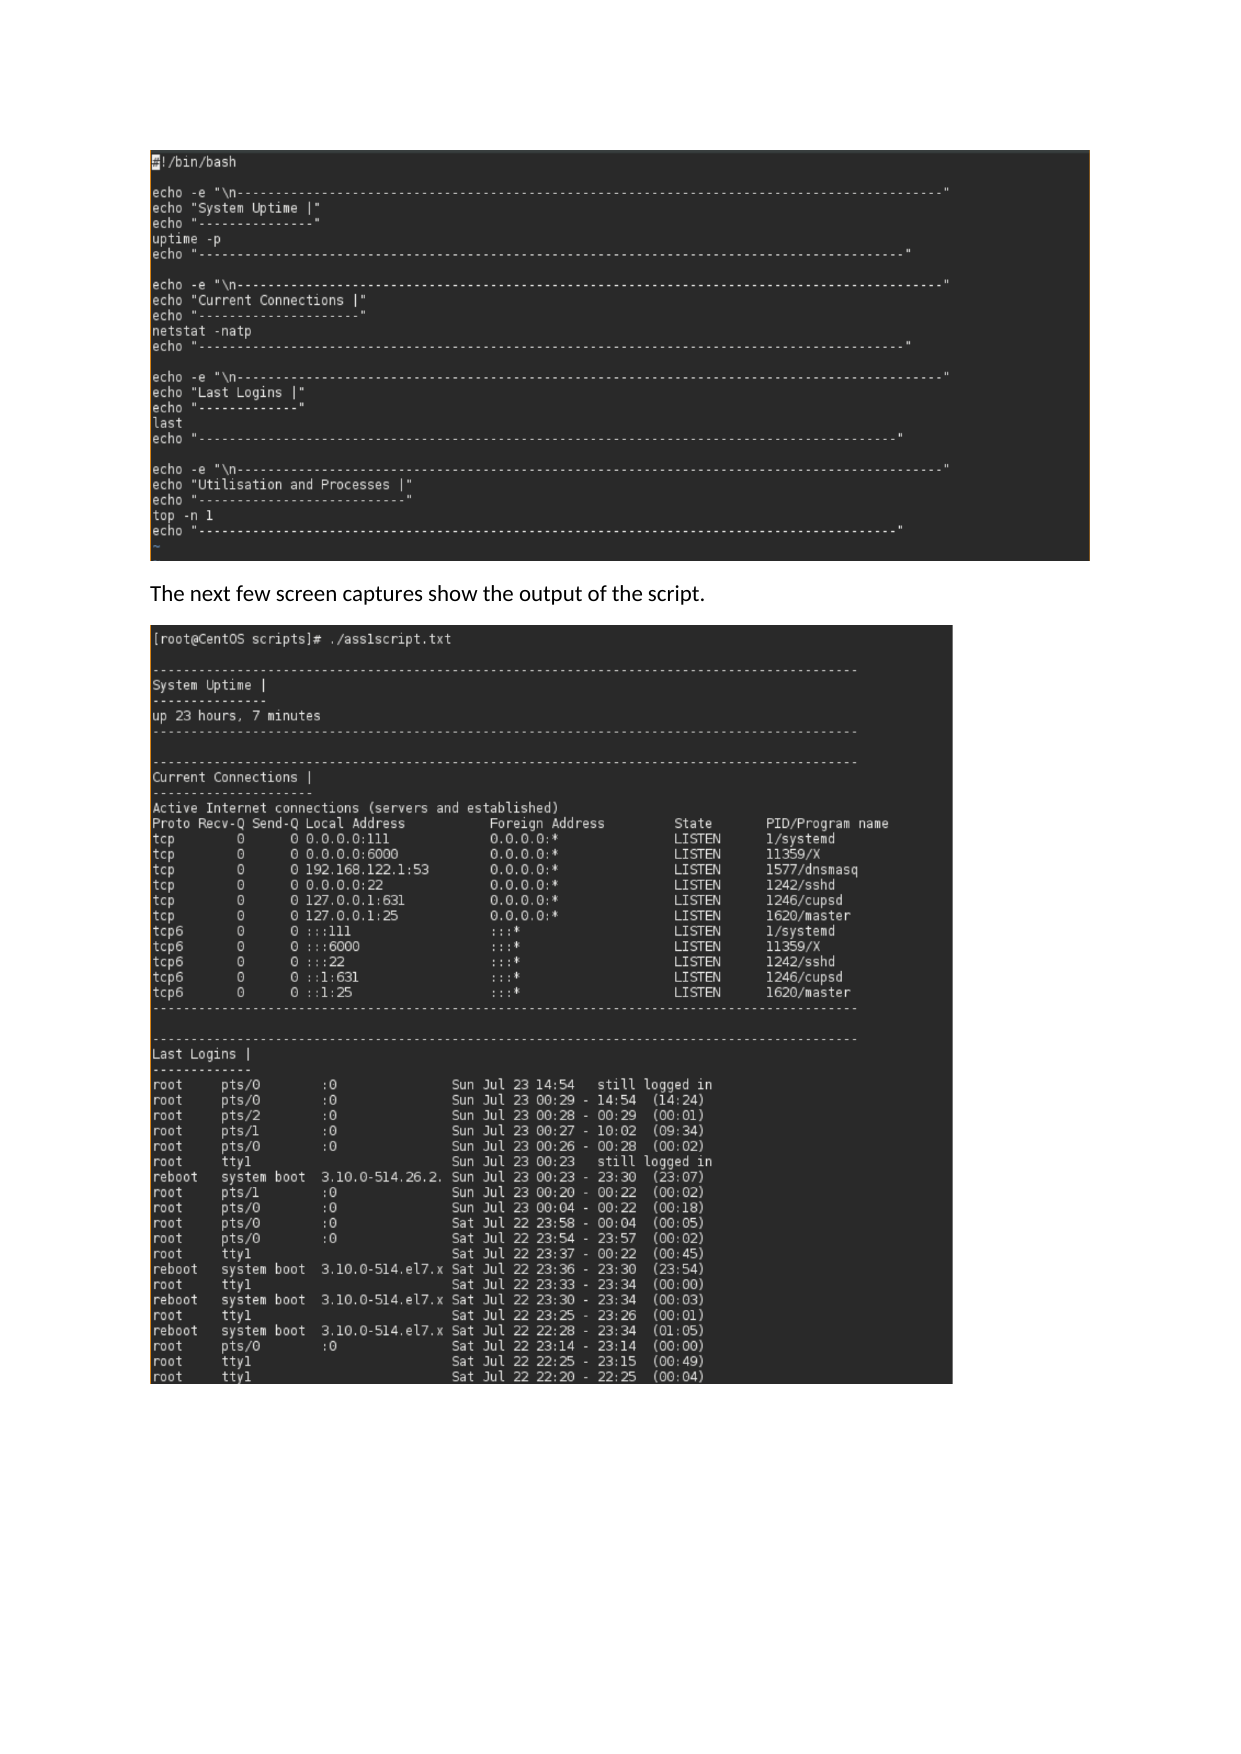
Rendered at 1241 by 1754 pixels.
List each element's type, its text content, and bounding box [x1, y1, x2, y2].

picture [150, 625, 953, 1384]
picture [150, 150, 1090, 561]
text The next few screen captures show the output of the script. [150, 579, 1090, 607]
